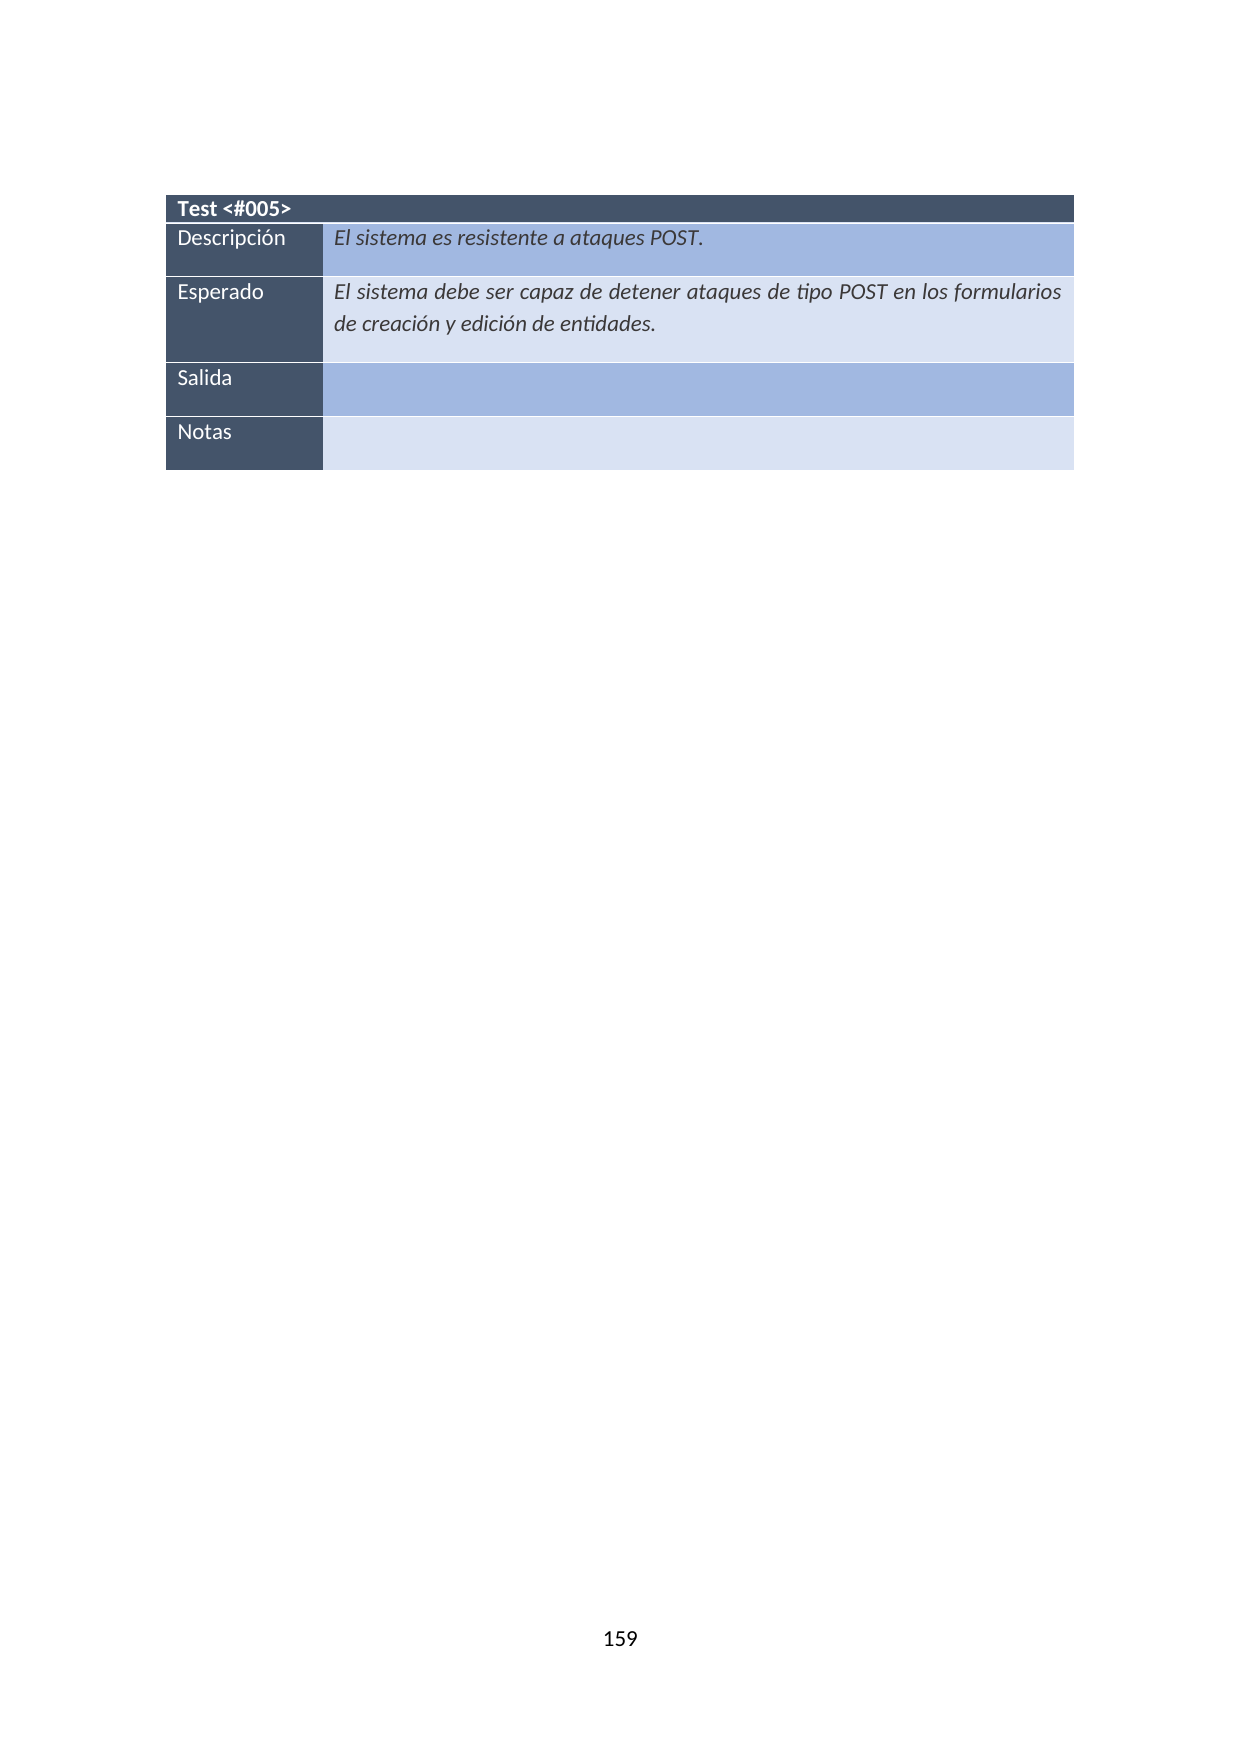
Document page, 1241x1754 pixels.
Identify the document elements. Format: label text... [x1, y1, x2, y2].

table_cell Notas [166, 417, 323, 470]
table_header Test <#005> [166, 195, 1074, 222]
table_cell Salida [166, 363, 323, 416]
table_cell El sistema es resistente a ataques POST. [323, 224, 1074, 276]
table_cell [323, 417, 1074, 470]
table_cell [323, 363, 1074, 416]
table_cell Descripción [166, 224, 323, 276]
table_cell El sistema debe ser capaz de detener ataques de tipo POST en los formularios de creación y edición de entidades. [323, 277, 1074, 362]
table_cell Esperado [166, 277, 323, 362]
